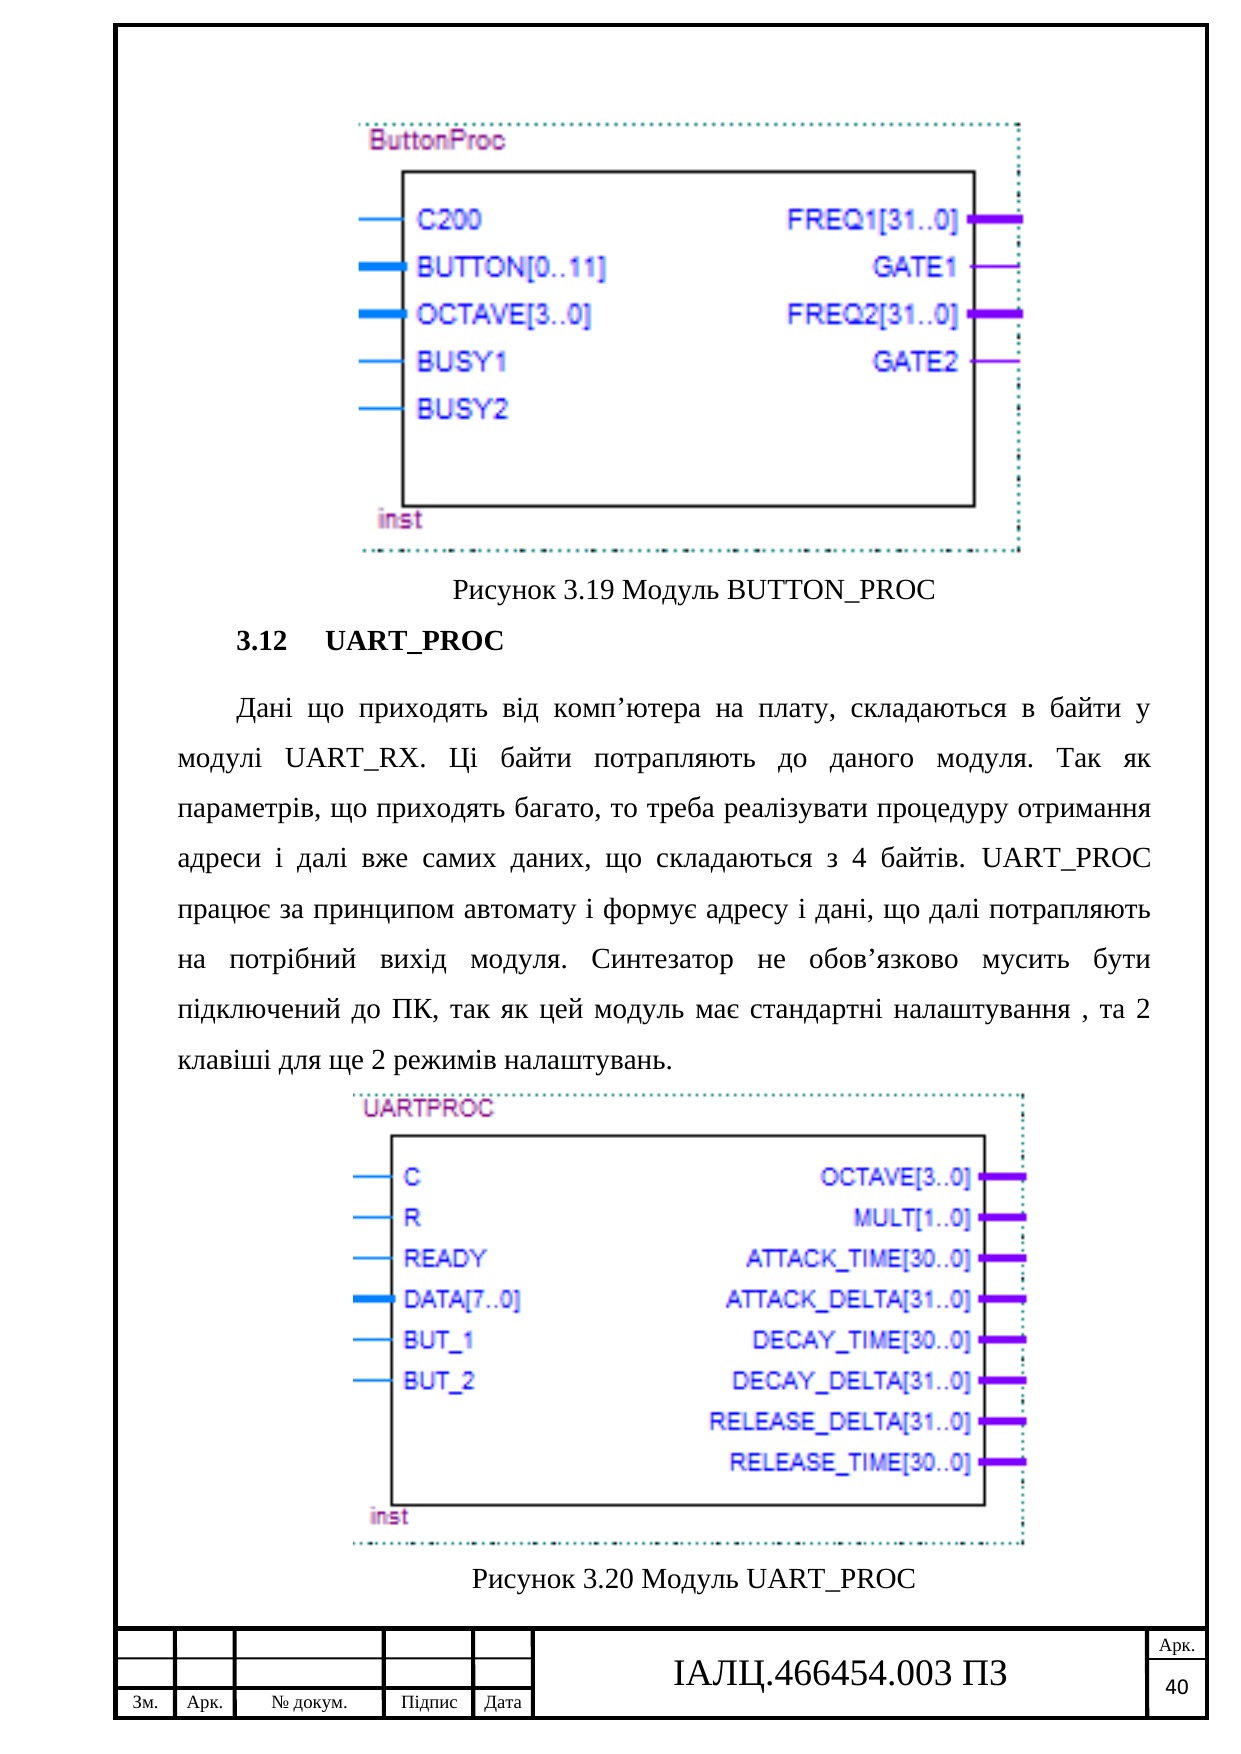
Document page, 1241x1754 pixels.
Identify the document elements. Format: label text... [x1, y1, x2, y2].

list UART_PROC [177, 623, 1152, 656]
list Рисунок 3.20 Модуль UART_PROC [177, 1561, 1152, 1595]
picture [358, 118, 1030, 559]
list Рисунок 3.19 Модуль BUTTON_PROC [177, 572, 1152, 606]
list Дані що приходять від комп’ютера на плату, складаються в байти у модулі UART_RX. Ці байти потрапляють до даного модуля. Так як параметрів, що приходять багато, то треба реалізувати процедуру отримання адреси і далі вже самих даних, що складаються з 4 байтів. UART_PROC працює за принципом автомату і формує адресу і дані, що далі потрапляють на потрібний вихід модуля. Синтезатор не обов’язково мусить бути підключений до ПК, так як цей модуль має стандартні налаштування , та 2 клавіші для ще 2 режимів налаштувань. [177, 690, 1152, 1075]
picture [353, 1092, 1035, 1548]
